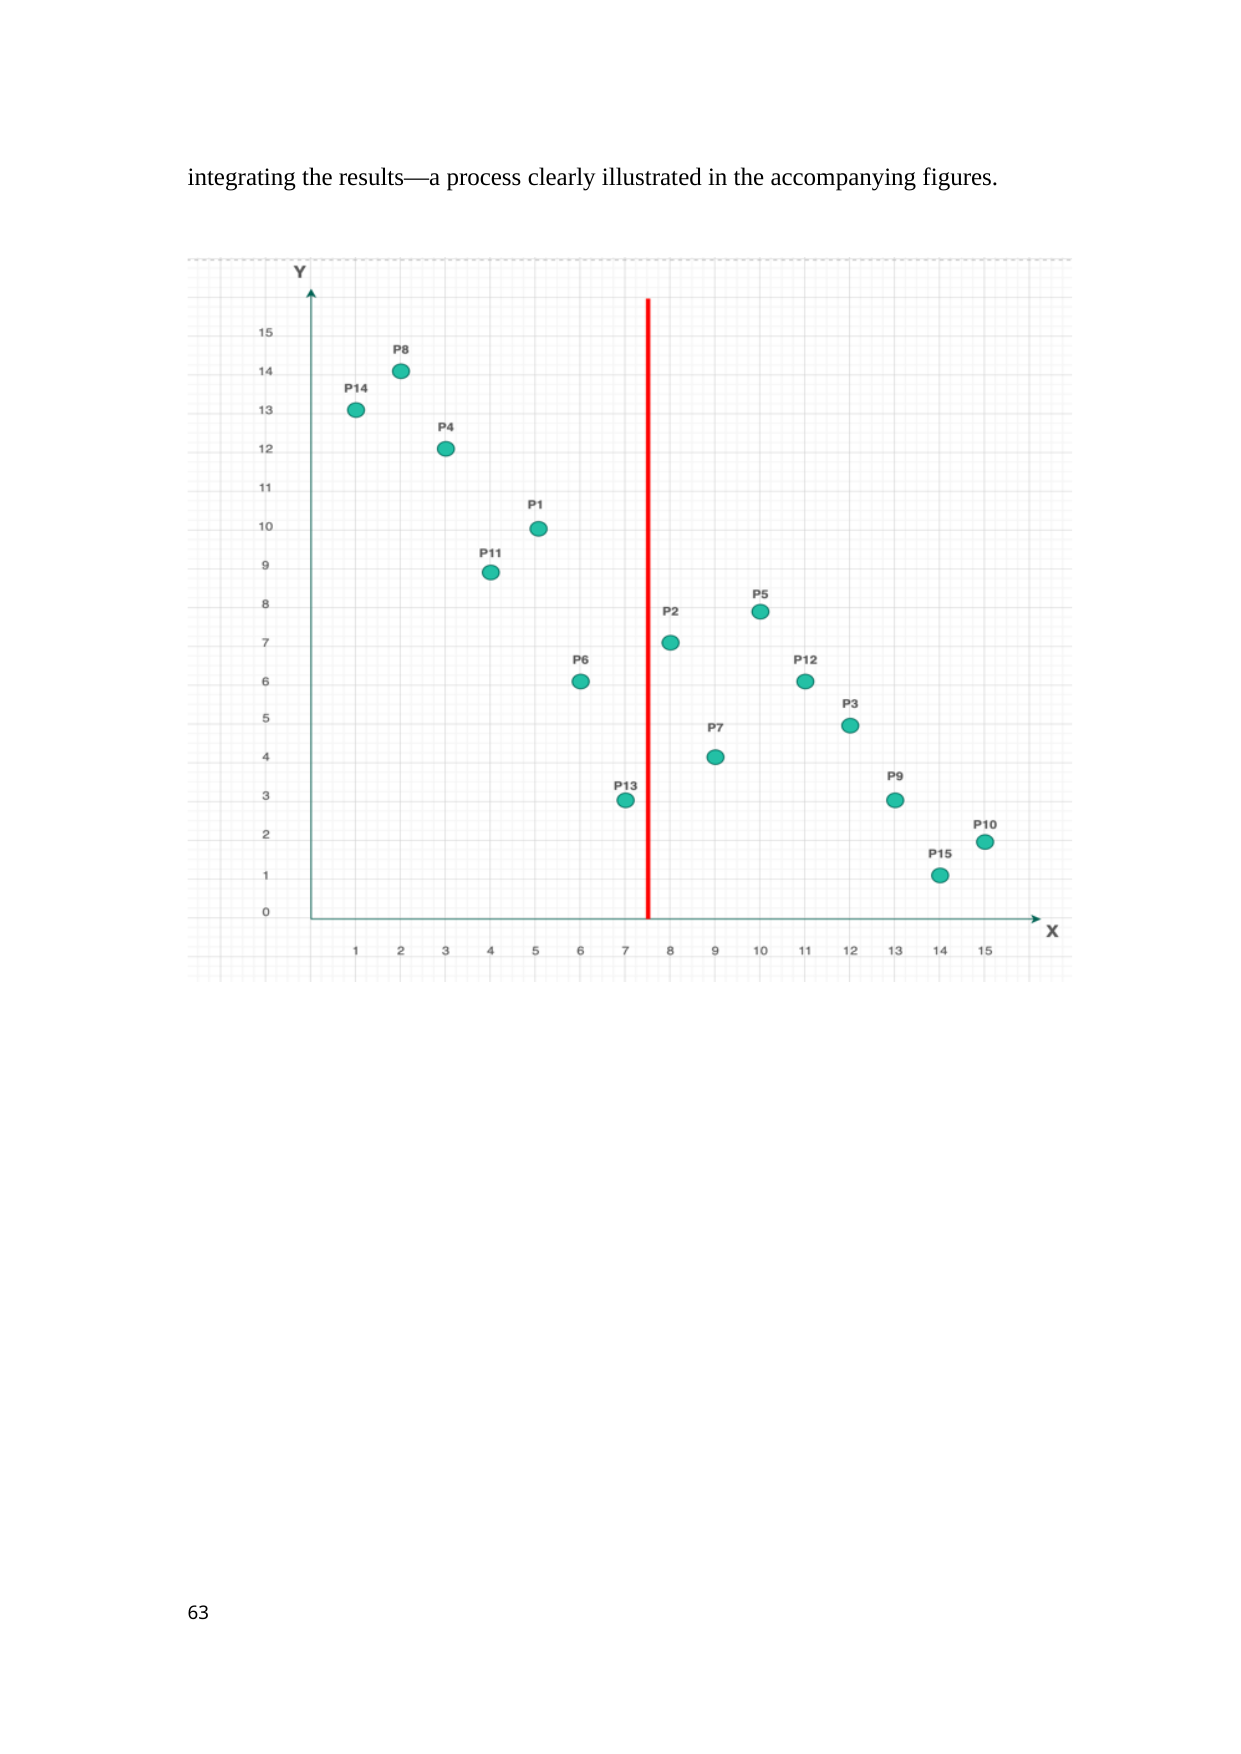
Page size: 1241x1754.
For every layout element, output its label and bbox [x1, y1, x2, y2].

picture [187, 257, 1073, 982]
text [187, 160, 1053, 192]
